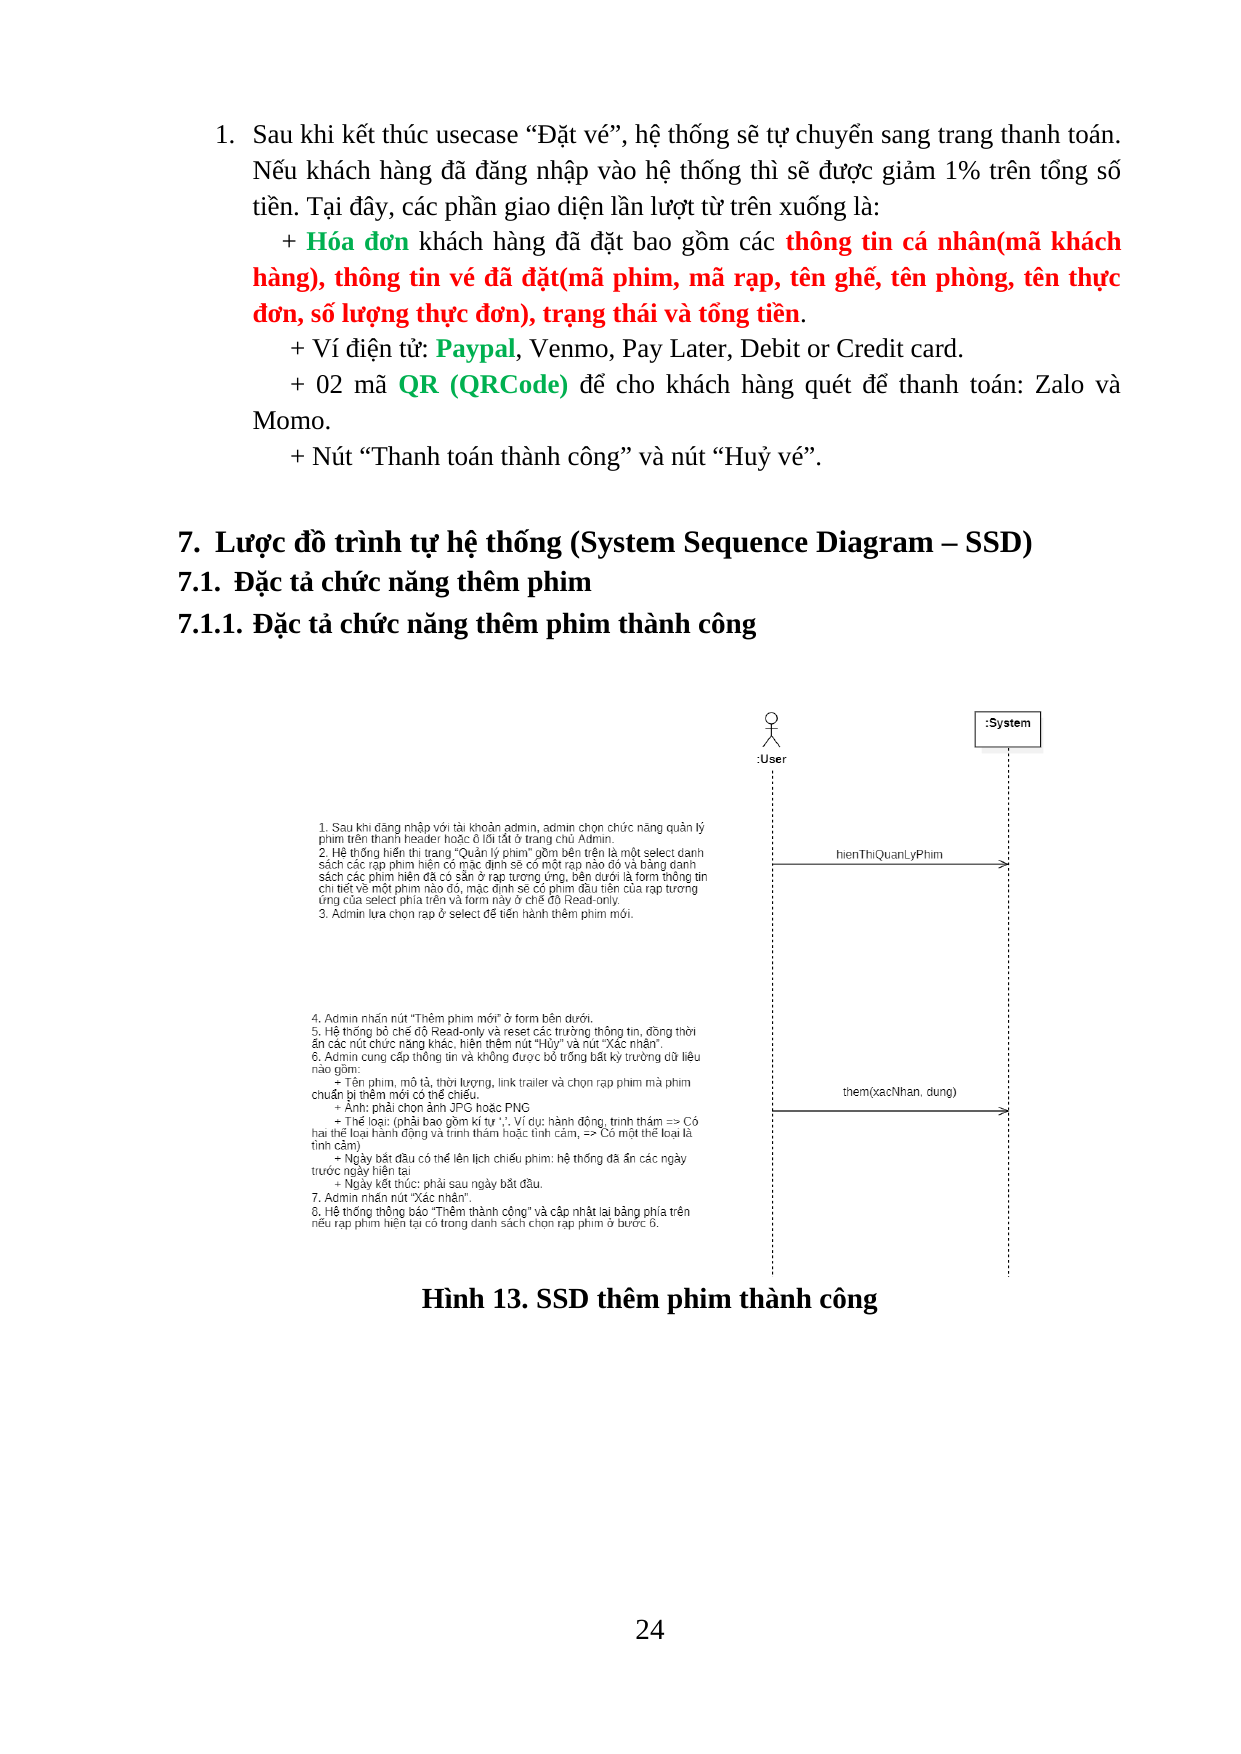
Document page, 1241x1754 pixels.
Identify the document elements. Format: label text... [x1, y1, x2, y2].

list + Nút “Thanh toán thành công” và nút “Huỷ vé”. [252, 440, 1122, 471]
list + Hóa đơn khách hàng đã đặt bao gồm các thông tin cá nhân(mã khách hàng), thông tin vé đã đặt(mã phim, mã rạp, tên ghế, tên phòng, tên thực đơn, số lượng thực đơn), trạng thái và tổng tiền. [252, 225, 1122, 328]
subtitle Đặc tả chức năng thêm phim [177, 564, 1122, 597]
picture [256, 683, 1044, 1277]
text Hình 13. SSD thêm phim thành công [177, 1282, 1122, 1315]
list + 02 mã QR (QRCode) để cho khách hàng quét để thanh toán: Zalo và Momo. [252, 368, 1122, 435]
list Sau khi kết thúc usecase “Đặt vé”, hệ thống sẽ tự chuyển sang trang thanh toán. Nếu khách hàng đã đăng nhập vào hệ thống thì sẽ được giảm 1% trên tổng số tiền. Tại đây, các phần giao diện lần lượt từ trên xuống là: [215, 118, 1122, 221]
subtitle Lược đồ trình tự hệ thống (System Sequence Diagram – SSD) [177, 524, 1122, 559]
subtitle Đặc tả chức năng thêm phim thành công [177, 606, 1122, 640]
list + Ví điện tử: Paypal, Venmo, Pay Later, Debit or Credit card. [252, 332, 1122, 364]
